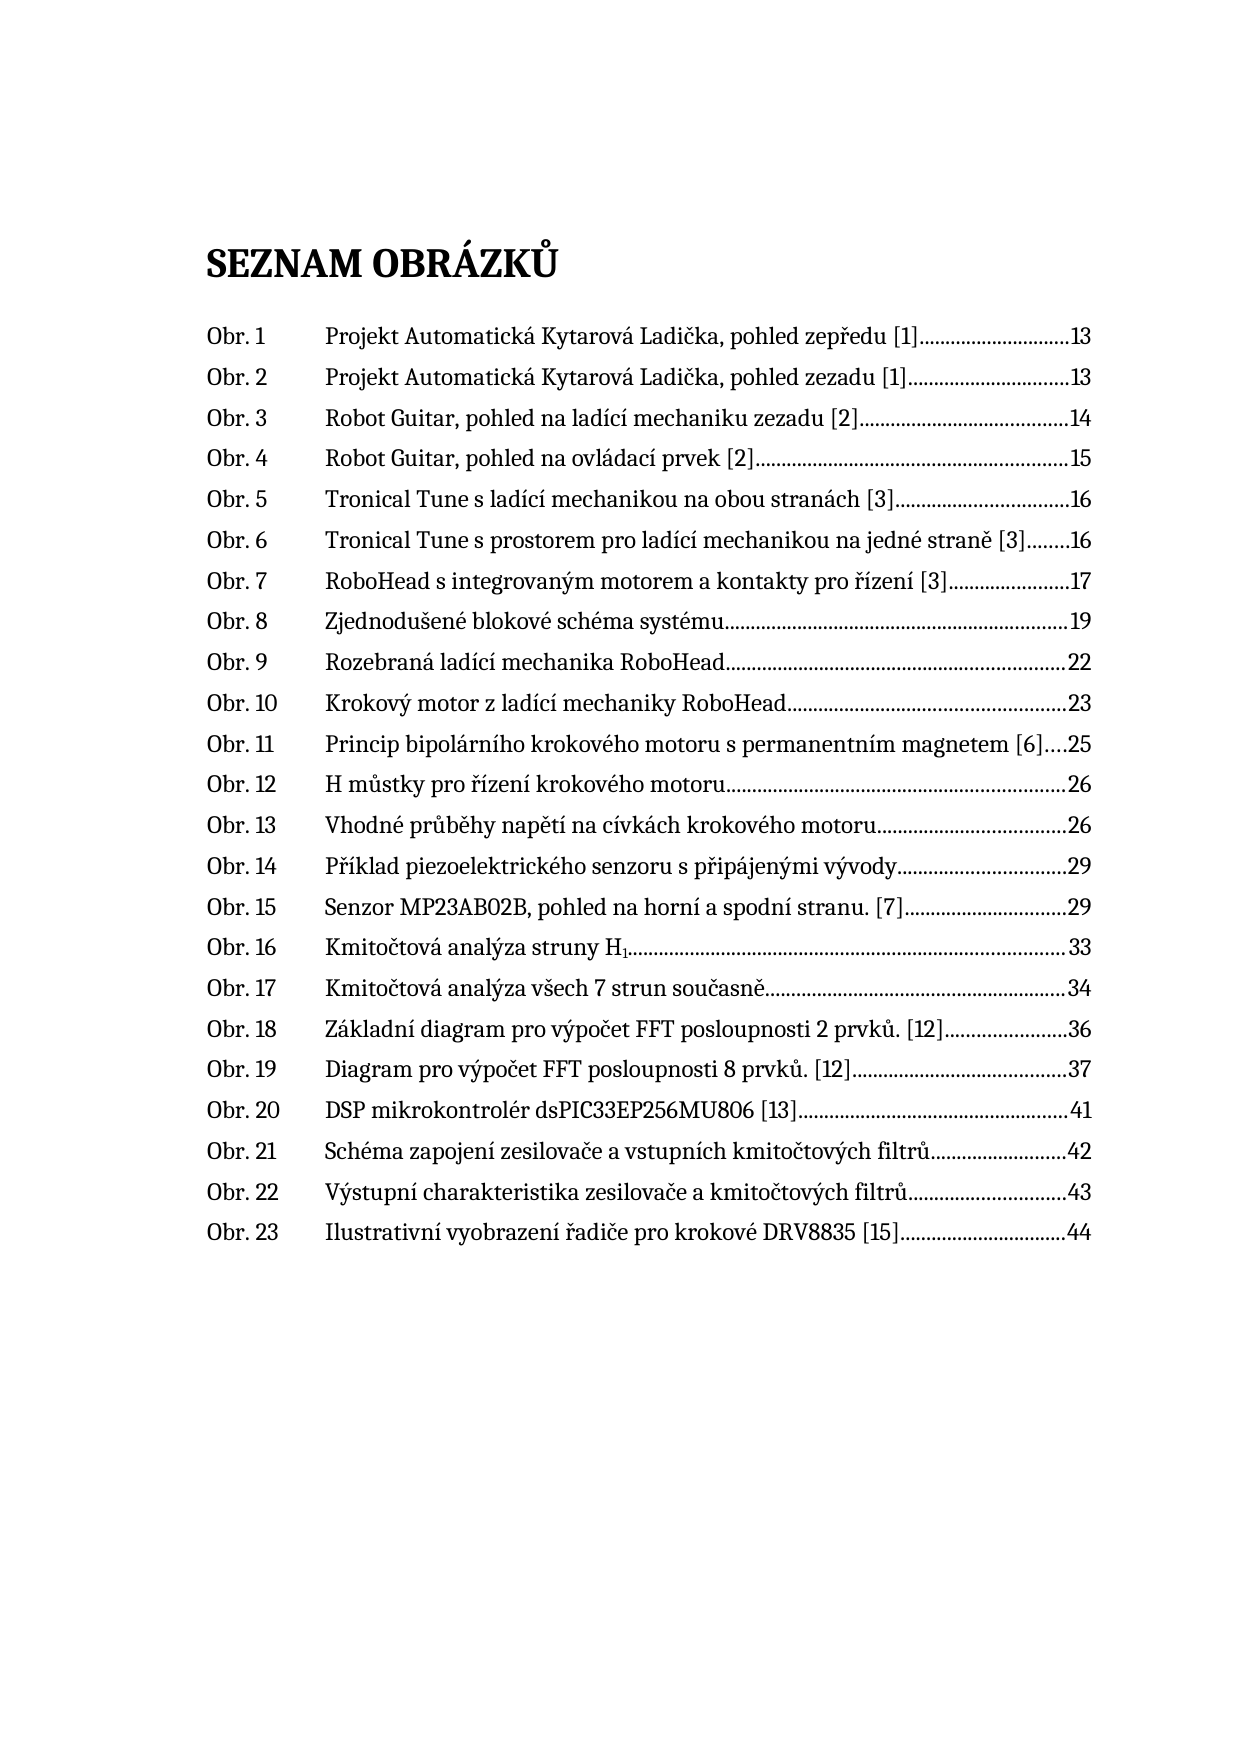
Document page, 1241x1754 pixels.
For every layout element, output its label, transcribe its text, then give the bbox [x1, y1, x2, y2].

text Obr. 2 Projekt Automatická Kytarová Ladička, pohled zezadu [1] 13 [207, 363, 1092, 392]
text Obr. 23 Ilustrativní vyobrazení řadiče pro krokové DRV8835 [15] 44 [207, 1218, 1092, 1247]
text Obr. 14 Příklad piezoelektrického senzoru s připájenými vývody. 29 [207, 852, 1092, 880]
text Seznam obrázků [207, 240, 1092, 288]
text Obr. 12 H můstky pro řízení krokového motoru 26 [207, 770, 1092, 799]
text Obr. 8 Zjednodušené blokové schéma systému 19 [207, 607, 1092, 636]
text Obr. 10 Krokový motor z ladící mechaniky RoboHead 23 [207, 689, 1092, 717]
text Obr. 11 Princip bipolárního krokového motoru s permanentním magnetem [6] 25 [207, 729, 1092, 758]
text Obr. 7 RoboHead s integrovaným motorem a kontakty pro řízení [3] 17 [207, 567, 1092, 595]
text Obr. 6 Tronical Tune s prostorem pro ladící mechanikou na jedné straně [3] 16 [207, 526, 1092, 554]
text Obr. 13 Vhodné průběhy napětí na cívkách krokového motoru 26 [207, 811, 1092, 840]
text Obr. 22 Výstupní charakteristika zesilovače a kmitočtových filtrů 43 [207, 1177, 1092, 1206]
text Obr. 3 Robot Guitar, pohled na ladící mechaniku zezadu [2] 14 [207, 404, 1092, 432]
text Obr. 18 Základní diagram pro výpočet FFT posloupnosti 2 prvků. [12] 36 [207, 1014, 1092, 1043]
text Obr. 5 Tronical Tune s ladící mechanikou na obou stranách [3] 16 [207, 485, 1092, 514]
text Obr. 1 Projekt Automatická Kytarová Ladička, pohled zepředu [1] 13 [207, 322, 1092, 351]
text Obr. 16 Kmitočtová analýza struny H1 33 [207, 933, 1092, 962]
text Obr. 20 DSP mikrokontrolér dsPIC33EP256MU806 [13] 41 [207, 1096, 1092, 1125]
text Obr. 17 Kmitočtová analýza všech 7 strun současně. 34 [207, 974, 1092, 1003]
text Obr. 19 Diagram pro výpočet FFT posloupnosti 8 prvků. [12] 37 [207, 1055, 1092, 1084]
text Obr. 9 Rozebraná ladící mechanika RoboHead 22 [207, 648, 1092, 677]
text Obr. 15 Senzor MP23AB02B, pohled na horní a spodní stranu. [7] 29 [207, 892, 1092, 921]
text Obr. 21 Schéma zapojení zesilovače a vstupních kmitočtových filtrů 42 [207, 1137, 1092, 1166]
text Obr. 4 Robot Guitar, pohled na ovládací prvek [2] 15 [207, 444, 1092, 473]
